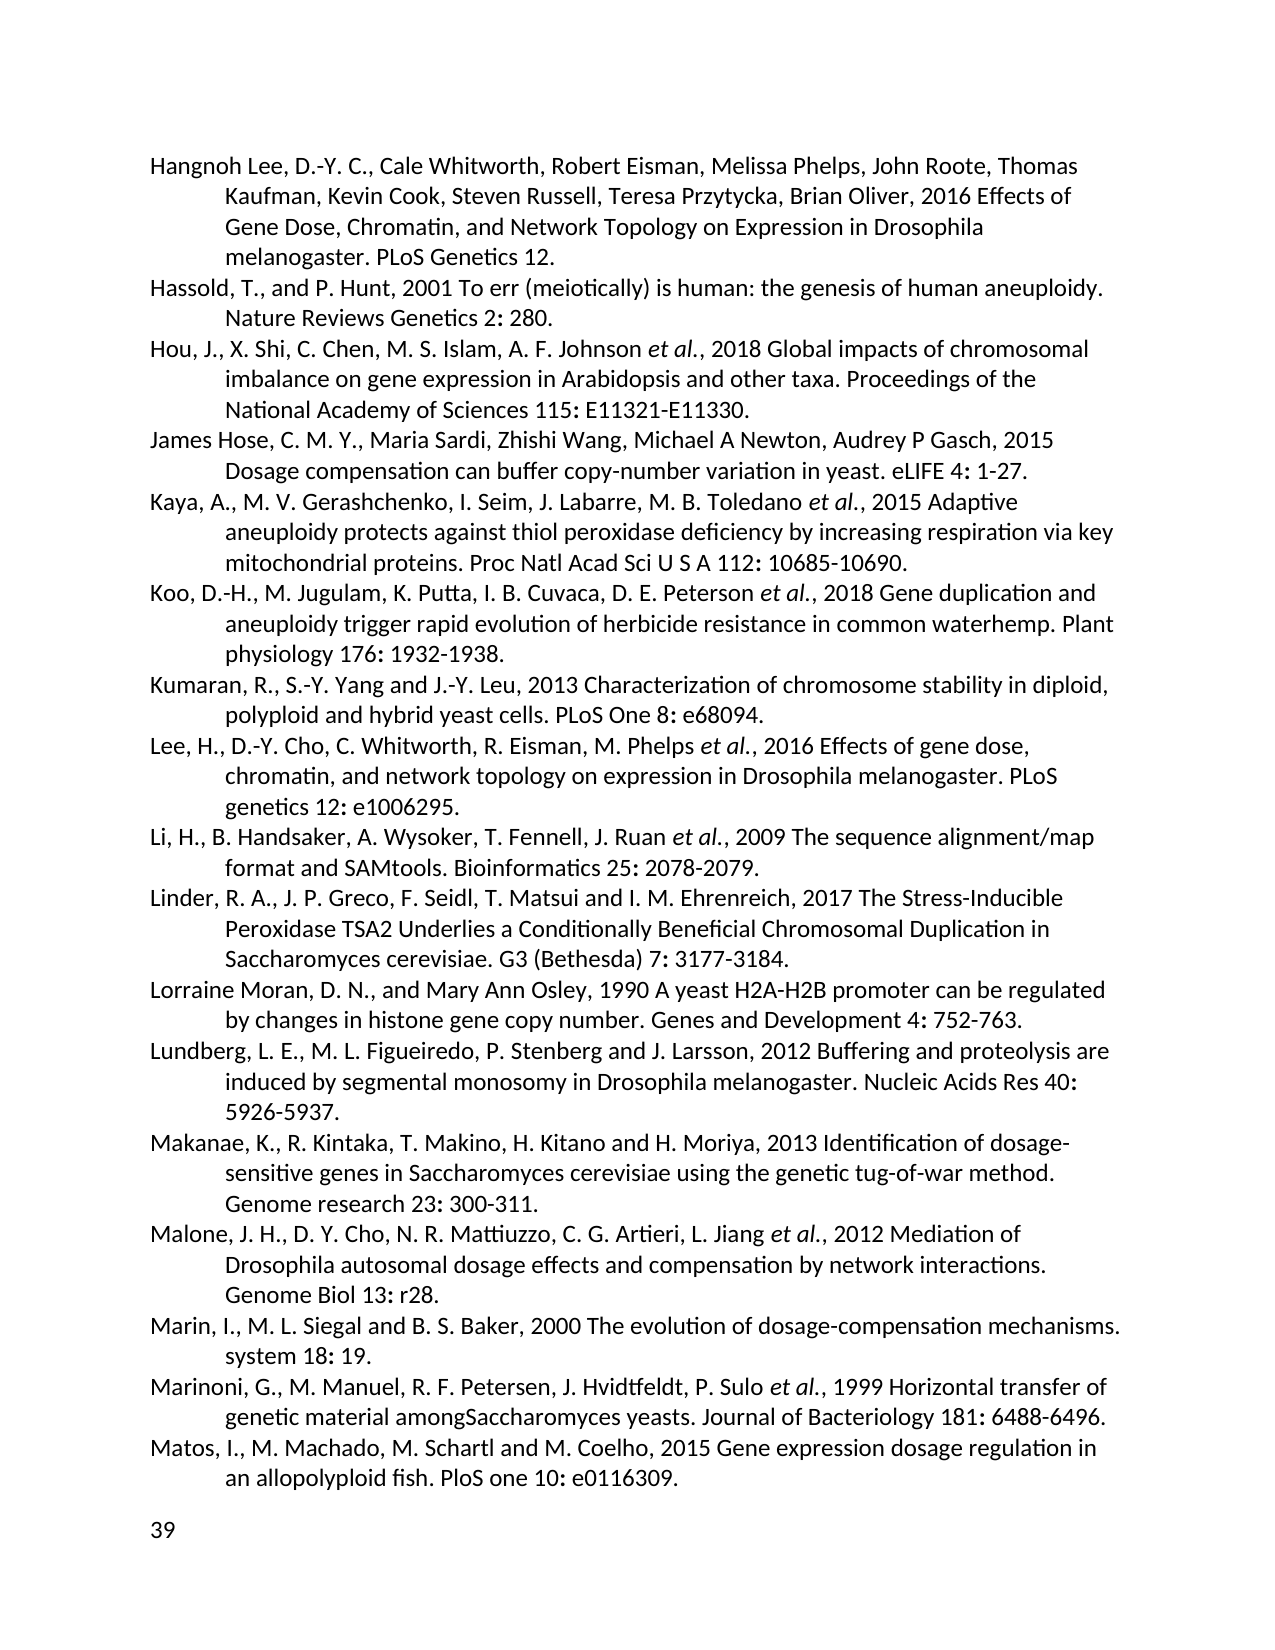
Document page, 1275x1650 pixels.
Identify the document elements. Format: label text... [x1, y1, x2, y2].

text Marinoni, G., M. Manuel, R. F. Petersen, J. Hvidtfeldt, P. Sulo et al., 1999 Horizontal transfer of genetic material amongSaccharomyces yeasts. Journal of Bacteriology 181: 6488-6496. [150, 1371, 1125, 1432]
text Hou, J., X. Shi, C. Chen, M. S. Islam, A. F. Johnson et al., 2018 Global impacts of chromosomal imbalance on gene expression in Arabidopsis and other taxa. Proceedings of the National Academy of Sciences 115: E11321-E11330. [150, 333, 1125, 425]
text Li, H., B. Handsaker, A. Wysoker, T. Fennell, J. Ruan et al., 2009 The sequence alignment/map format and SAMtools. Bioinformatics 25: 2078-2079. [150, 821, 1125, 882]
text James Hose, C. M. Y., Maria Sardi, Zhishi Wang, Michael A Newton, Audrey P Gasch, 2015 Dosage compensation can buffer copy-number variation in yeast. eLIFE 4: 1-27. [150, 425, 1125, 486]
text Hassold, T., and P. Hunt, 2001 To err (meiotically) is human: the genesis of human aneuploidy. Nature Reviews Genetics 2: 280. [150, 272, 1125, 333]
text Lundberg, L. E., M. L. Figueiredo, P. Stenberg and J. Larsson, 2012 Buffering and proteolysis are induced by segmental monosomy in Drosophila melanogaster. Nucleic Acids Res 40: 5926-5937. [150, 1035, 1125, 1127]
text Marin, I., M. L. Siegal and B. S. Baker, 2000 The evolution of dosage-compensation mechanisms. system 18: 19. [150, 1310, 1125, 1371]
text Koo, D.-H., M. Jugulam, K. Putta, I. B. Cuvaca, D. E. Peterson et al., 2018 Gene duplication and aneuploidy trigger rapid evolution of herbicide resistance in common waterhemp. Plant physiology 176: 1932-1938. [150, 577, 1125, 669]
text Kumaran, R., S.-Y. Yang and J.-Y. Leu, 2013 Characterization of chromosome stability in diploid, polyploid and hybrid yeast cells. PLoS One 8: e68094. [150, 669, 1125, 730]
text Lee, H., D.-Y. Cho, C. Whitworth, R. Eisman, M. Phelps et al., 2016 Effects of gene dose, chromatin, and network topology on expression in Drosophila melanogaster. PLoS genetics 12: e1006295. [150, 730, 1125, 821]
text Linder, R. A., J. P. Greco, F. Seidl, T. Matsui and I. M. Ehrenreich, 2017 The Stress-Inducible Peroxidase TSA2 Underlies a Conditionally Beneficial Chromosomal Duplication in Saccharomyces cerevisiae. G3 (Bethesda) 7: 3177-3184. [150, 882, 1125, 974]
text Makanae, K., R. Kintaka, T. Makino, H. Kitano and H. Moriya, 2013 Identification of dosage-sensitive genes in Saccharomyces cerevisiae using the genetic tug-of-war method. Genome research 23: 300-311. [150, 1127, 1125, 1218]
text Kaya, A., M. V. Gerashchenko, I. Seim, J. Labarre, M. B. Toledano et al., 2015 Adaptive aneuploidy protects against thiol peroxidase deficiency by increasing respiration via key mitochondrial proteins. Proc Natl Acad Sci U S A 112: 10685-10690. [150, 486, 1125, 577]
text Lorraine Moran, D. N., and Mary Ann Osley, 1990 A yeast H2A-H2B promoter can be regulated by changes in histone gene copy number. Genes and Development 4: 752-763. [150, 974, 1125, 1035]
text Matos, I., M. Machado, M. Schartl and M. Coelho, 2015 Gene expression dosage regulation in an allopolyploid fish. PloS one 10: e0116309. [150, 1432, 1125, 1493]
text Malone, J. H., D. Y. Cho, N. R. Mattiuzzo, C. G. Artieri, L. Jiang et al., 2012 Mediation of Drosophila autosomal dosage effects and compensation by network interactions. Genome Biol 13: r28. [150, 1218, 1125, 1310]
text Hangnoh Lee, D.-Y. C., Cale Whitworth, Robert Eisman, Melissa Phelps, John Roote, Thomas Kaufman, Kevin Cook, Steven Russell, Teresa Przytycka, Brian Oliver, 2016 Effects of Gene Dose, Chromatin, and Network Topology on Expression in Drosophila melanogaster. PLoS Genetics 12. [150, 150, 1125, 272]
